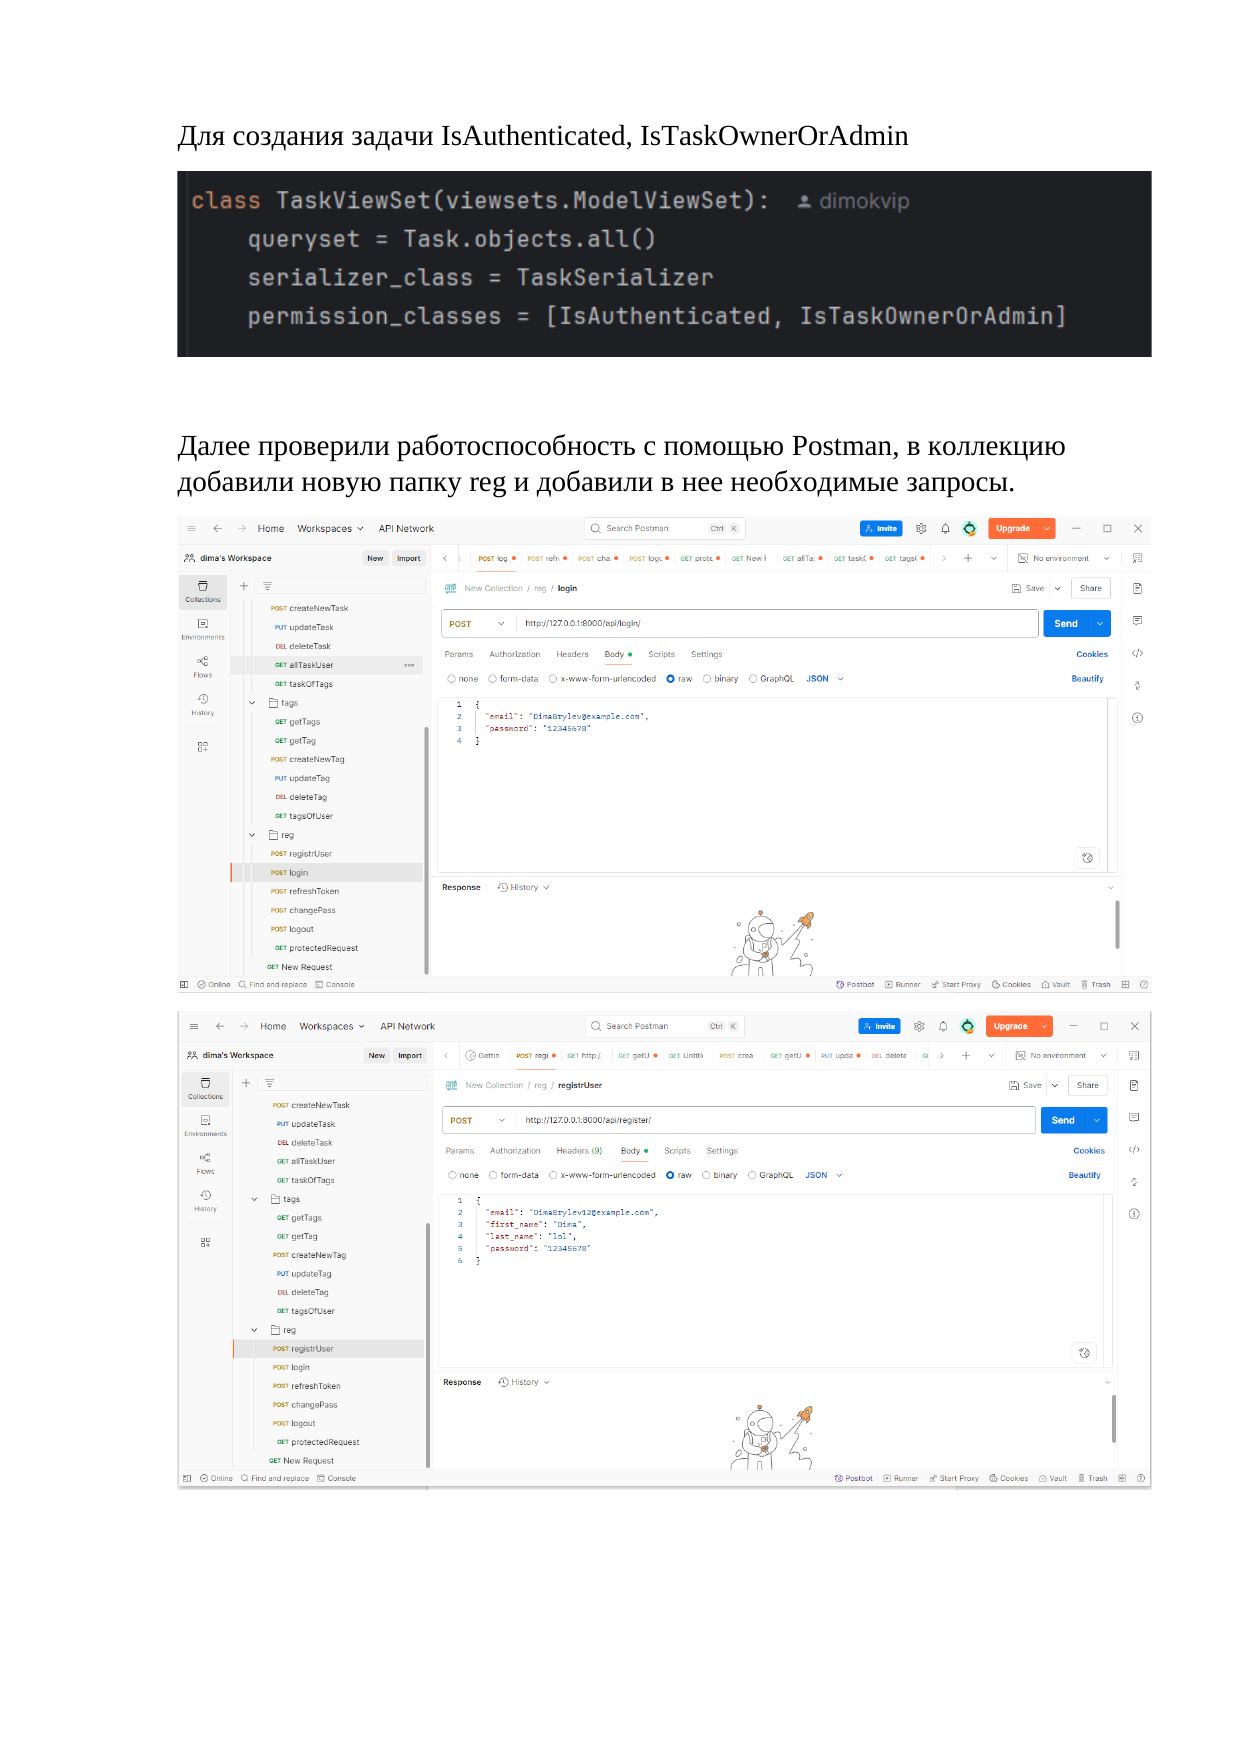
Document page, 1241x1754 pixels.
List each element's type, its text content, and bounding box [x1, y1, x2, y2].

picture [177, 1011, 1152, 1490]
text Для создания задачи IsAuthenticated, IsTaskOwnerOrAdmin [177, 118, 1152, 152]
text Далее проверили работоспособность с помощью Postman, в коллекцию добавили новую папку reg и добавили в нее необходимые запросы. [177, 428, 1152, 498]
picture [177, 516, 1152, 993]
picture [177, 171, 1152, 357]
